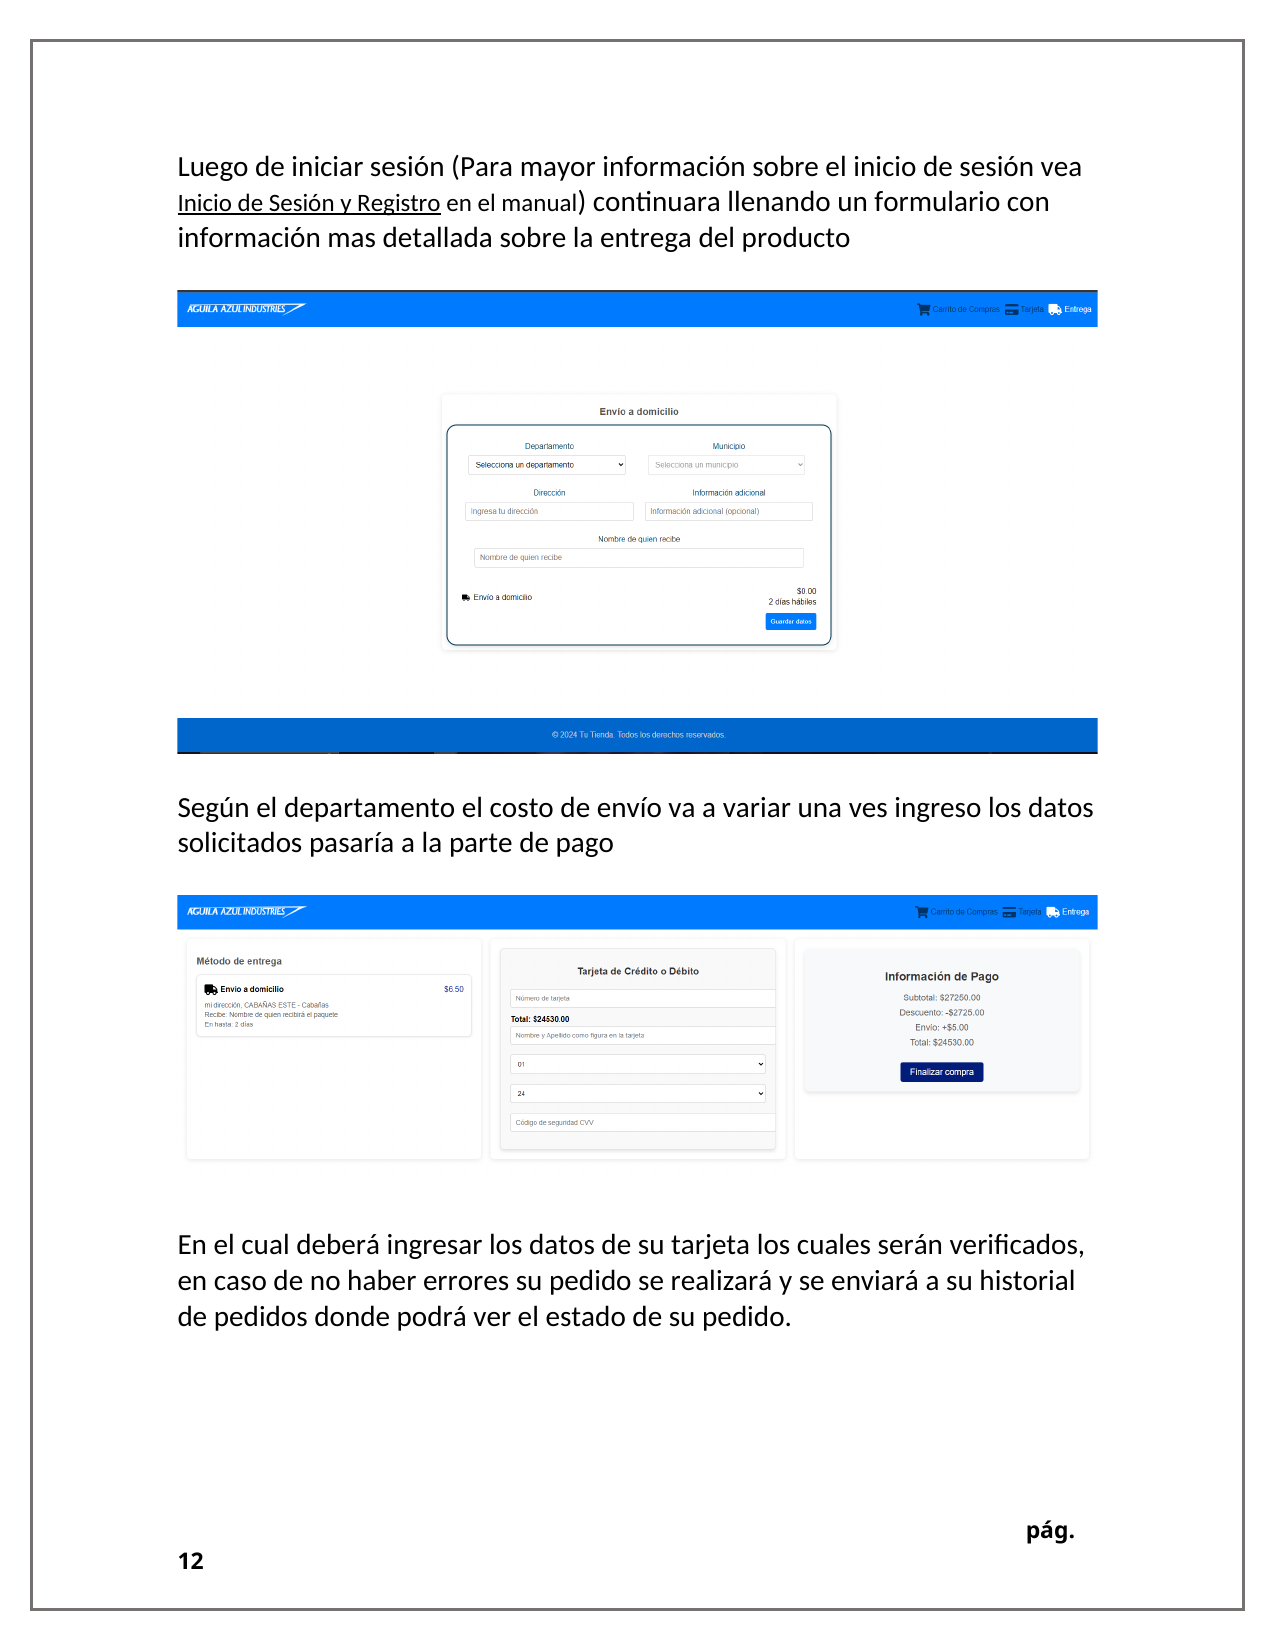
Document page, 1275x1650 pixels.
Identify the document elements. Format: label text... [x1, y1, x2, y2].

text Según el departamento el costo de envío va a variar una ves ingreso los datos solicitados pasaría a la parte de pago [177, 789, 1098, 895]
text En el cual deberá ingresar los datos de su tarjeta los cuales serán verificados, en caso de no haber errores su pedido se realizará y se enviará a su historial de pedidos donde podrá ver el estado de su pedido. [177, 1226, 1098, 1333]
picture [177, 290, 1098, 754]
text Luego de iniciar sesión (Para mayor información sobre el inicio de sesión vea Inicio de Sesión y Registro en el manual) continuara llenando un formulario con información mas detallada sobre la entrega del producto [177, 148, 1098, 254]
picture [177, 895, 1098, 1191]
